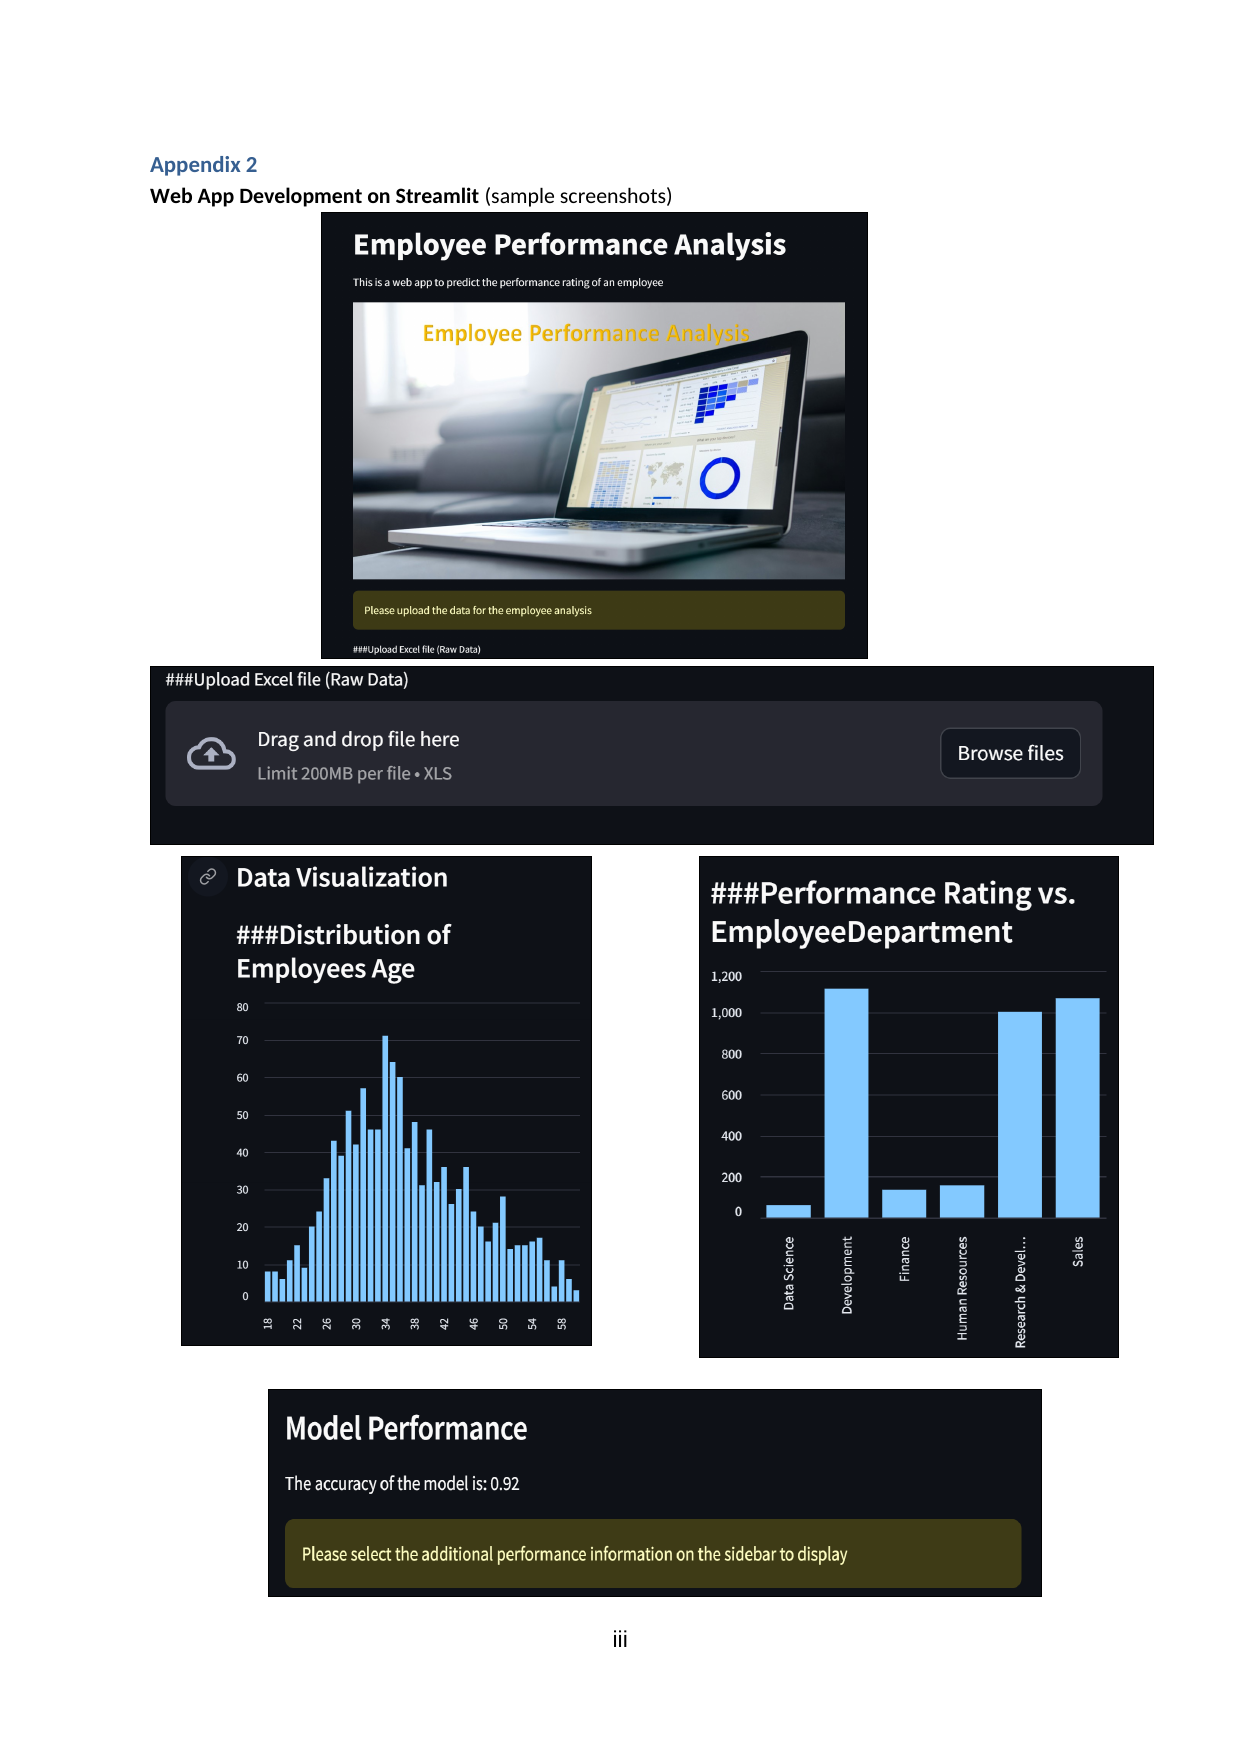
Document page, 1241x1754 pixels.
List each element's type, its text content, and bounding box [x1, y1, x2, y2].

text Web App Development on Streamlit (sample screenshots) [150, 182, 1090, 209]
picture [322, 213, 867, 658]
picture [700, 857, 1118, 1357]
picture [269, 1390, 1041, 1596]
subtitle Appendix 2 [150, 150, 1090, 178]
picture [182, 857, 591, 1345]
picture [151, 667, 1153, 844]
